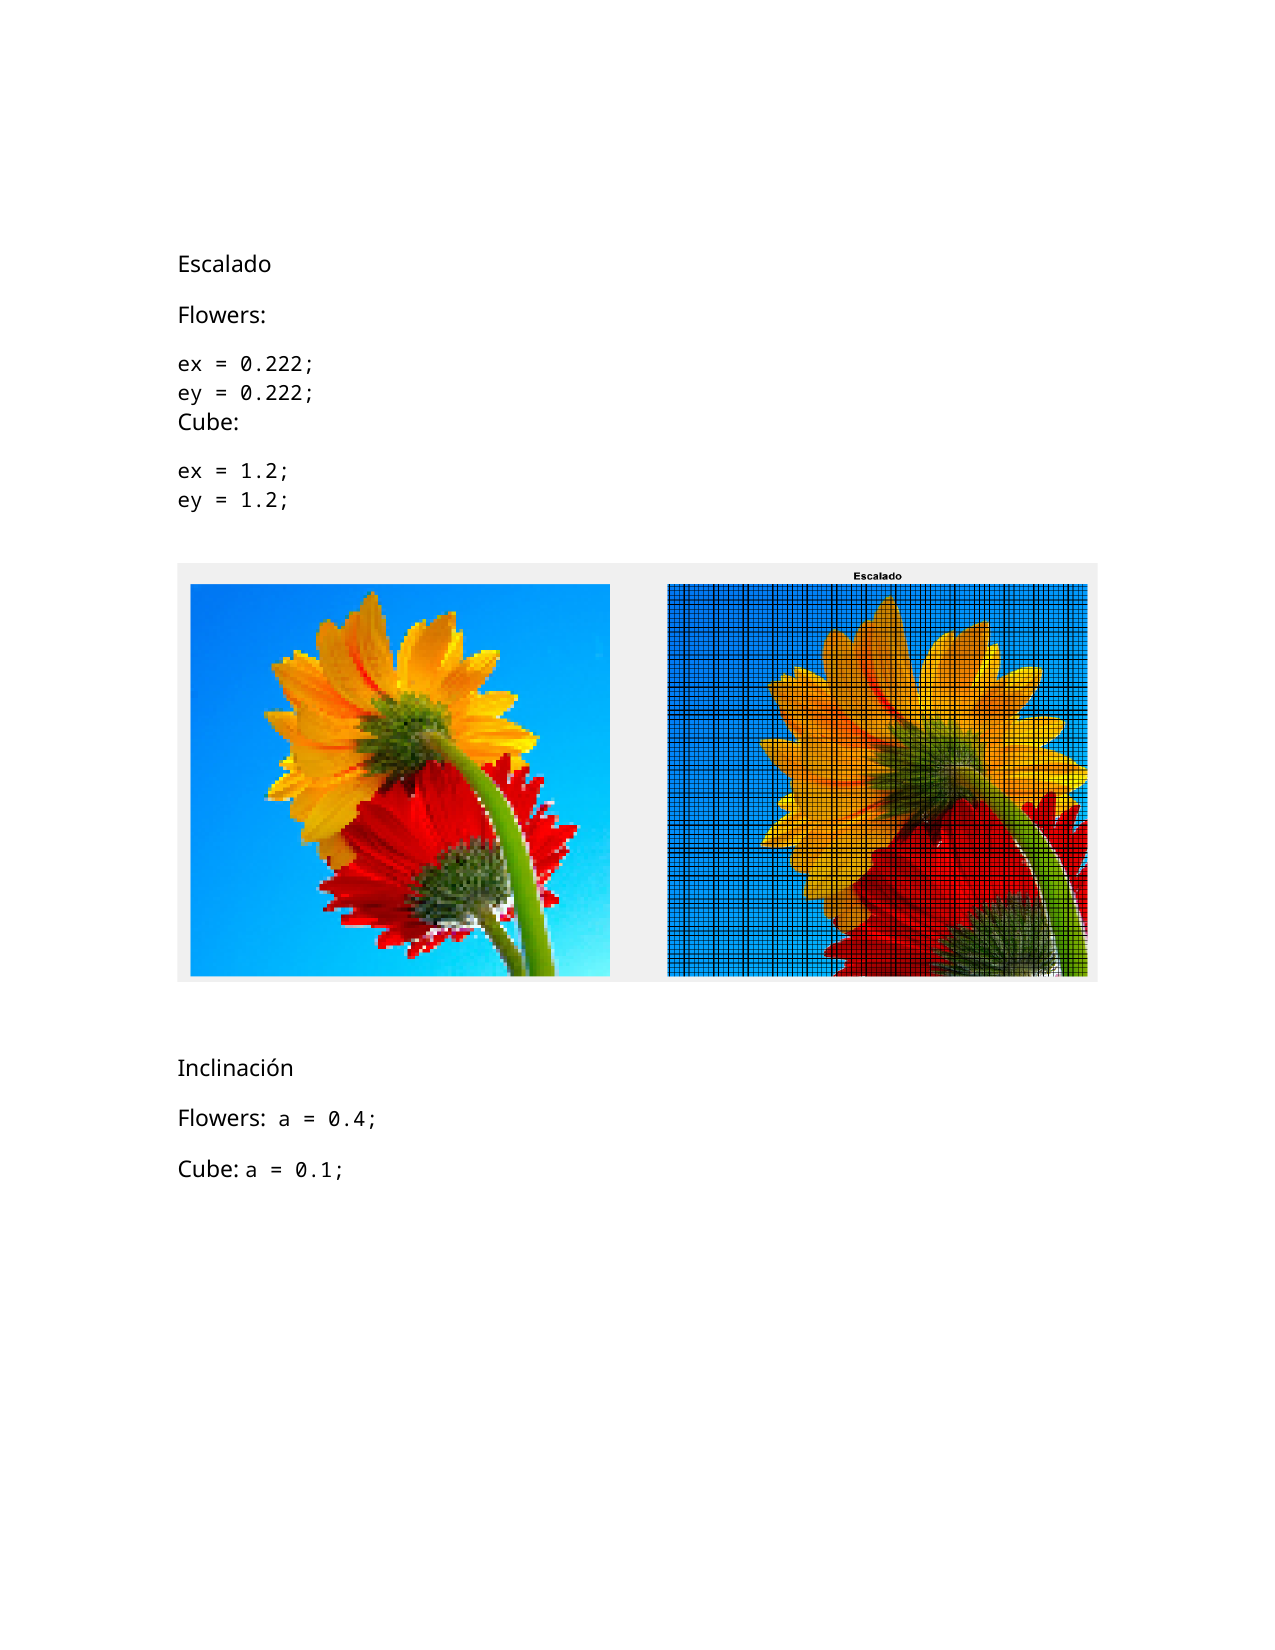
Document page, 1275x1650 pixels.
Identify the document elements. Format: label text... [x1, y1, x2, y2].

text Flowers: [177, 299, 1098, 330]
text ey = 0.222; [177, 378, 1098, 406]
text Inclinación [177, 1052, 1098, 1083]
text ex = 0.222; [177, 349, 1098, 378]
text Flowers: a = 0.4; [177, 1102, 1098, 1133]
text ey = 1.2; [177, 485, 1098, 513]
picture [177, 563, 1098, 982]
text Cube: a = 0.1; [177, 1152, 1098, 1184]
text Escalado [177, 248, 1098, 280]
text ex = 1.2; [177, 457, 1098, 485]
text Cube: [177, 406, 1098, 437]
